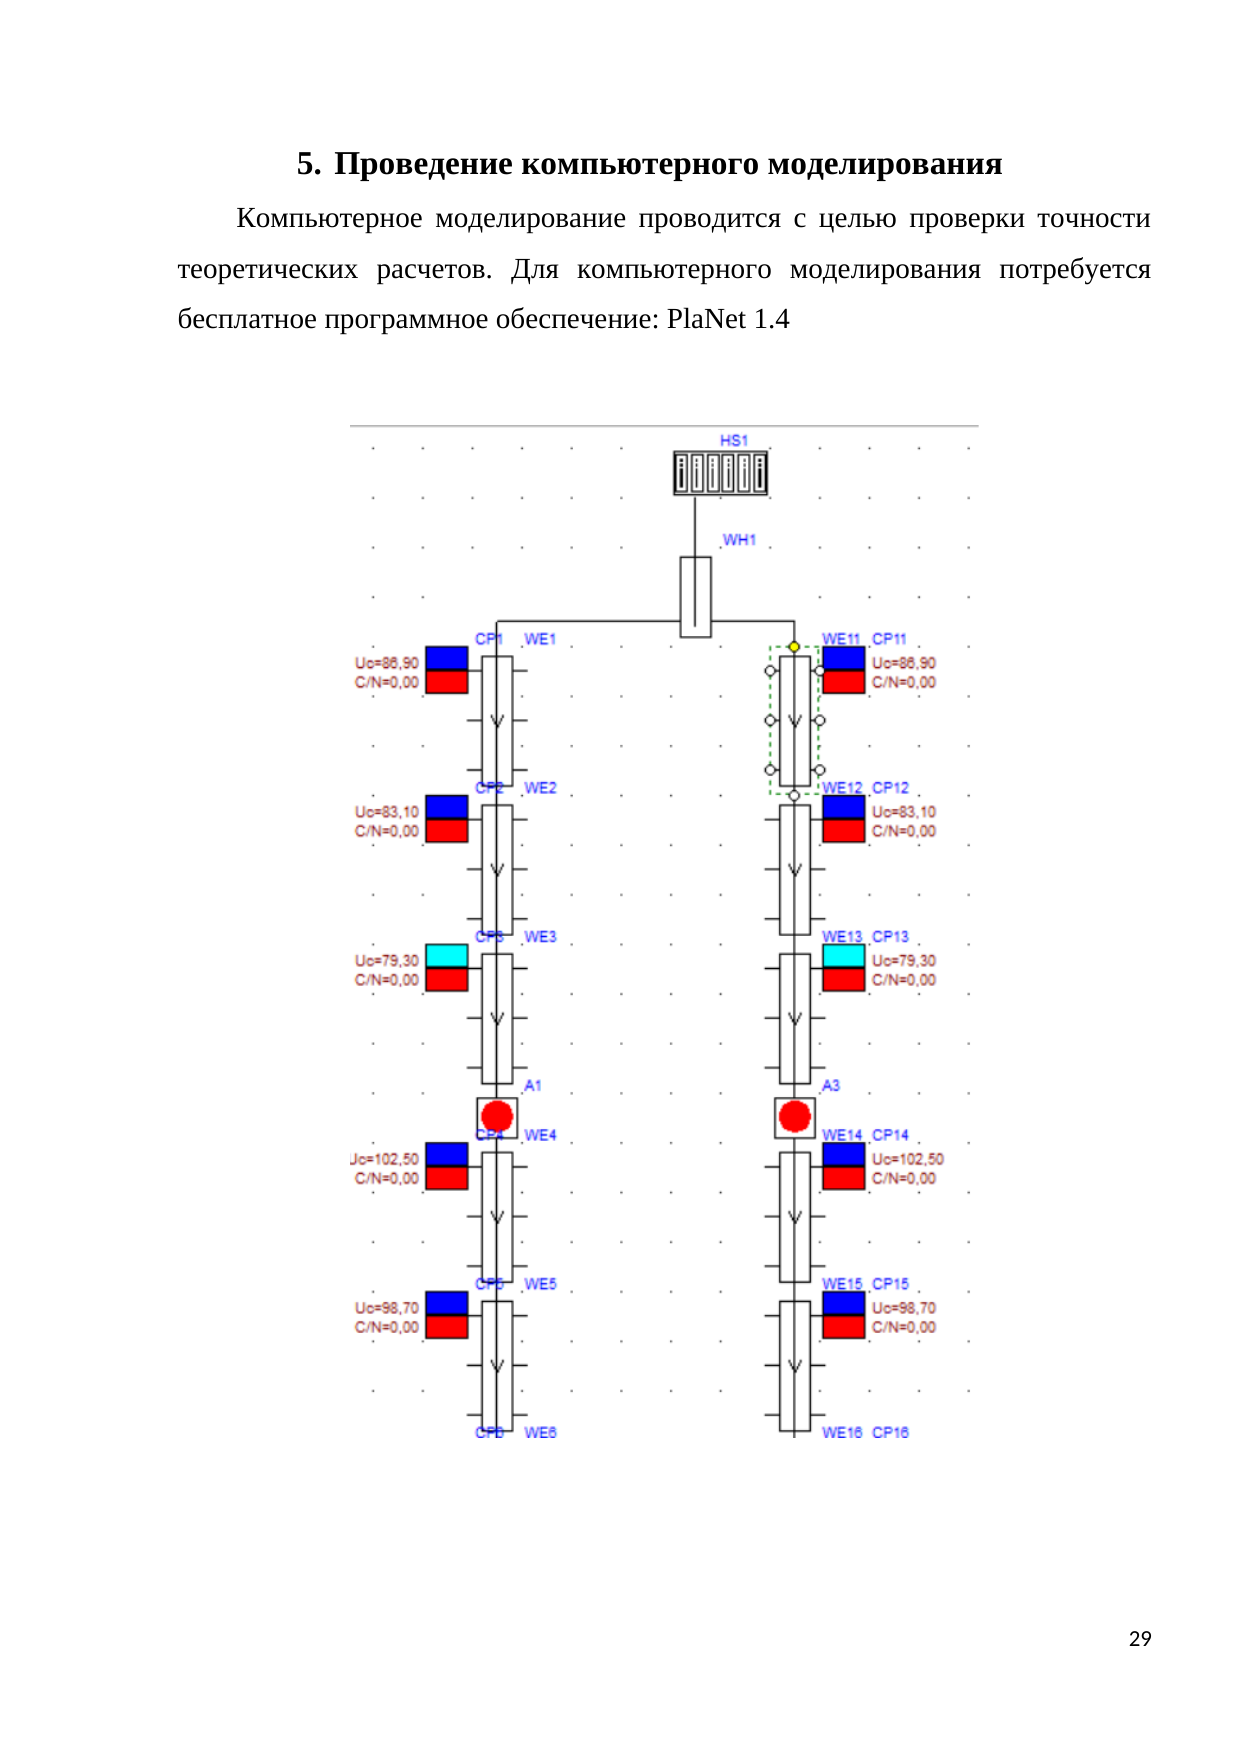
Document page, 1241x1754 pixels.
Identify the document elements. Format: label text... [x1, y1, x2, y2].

text Компьютерное моделирование проводится с целью проверки точности теоретических расчетов. Для компьютерного моделирования потребуется бесплатное программное обеспечение: PlaNet 1.4 [177, 201, 1152, 335]
picture [350, 425, 979, 1438]
subtitle Проведение компьютерного моделирования [297, 143, 1152, 181]
